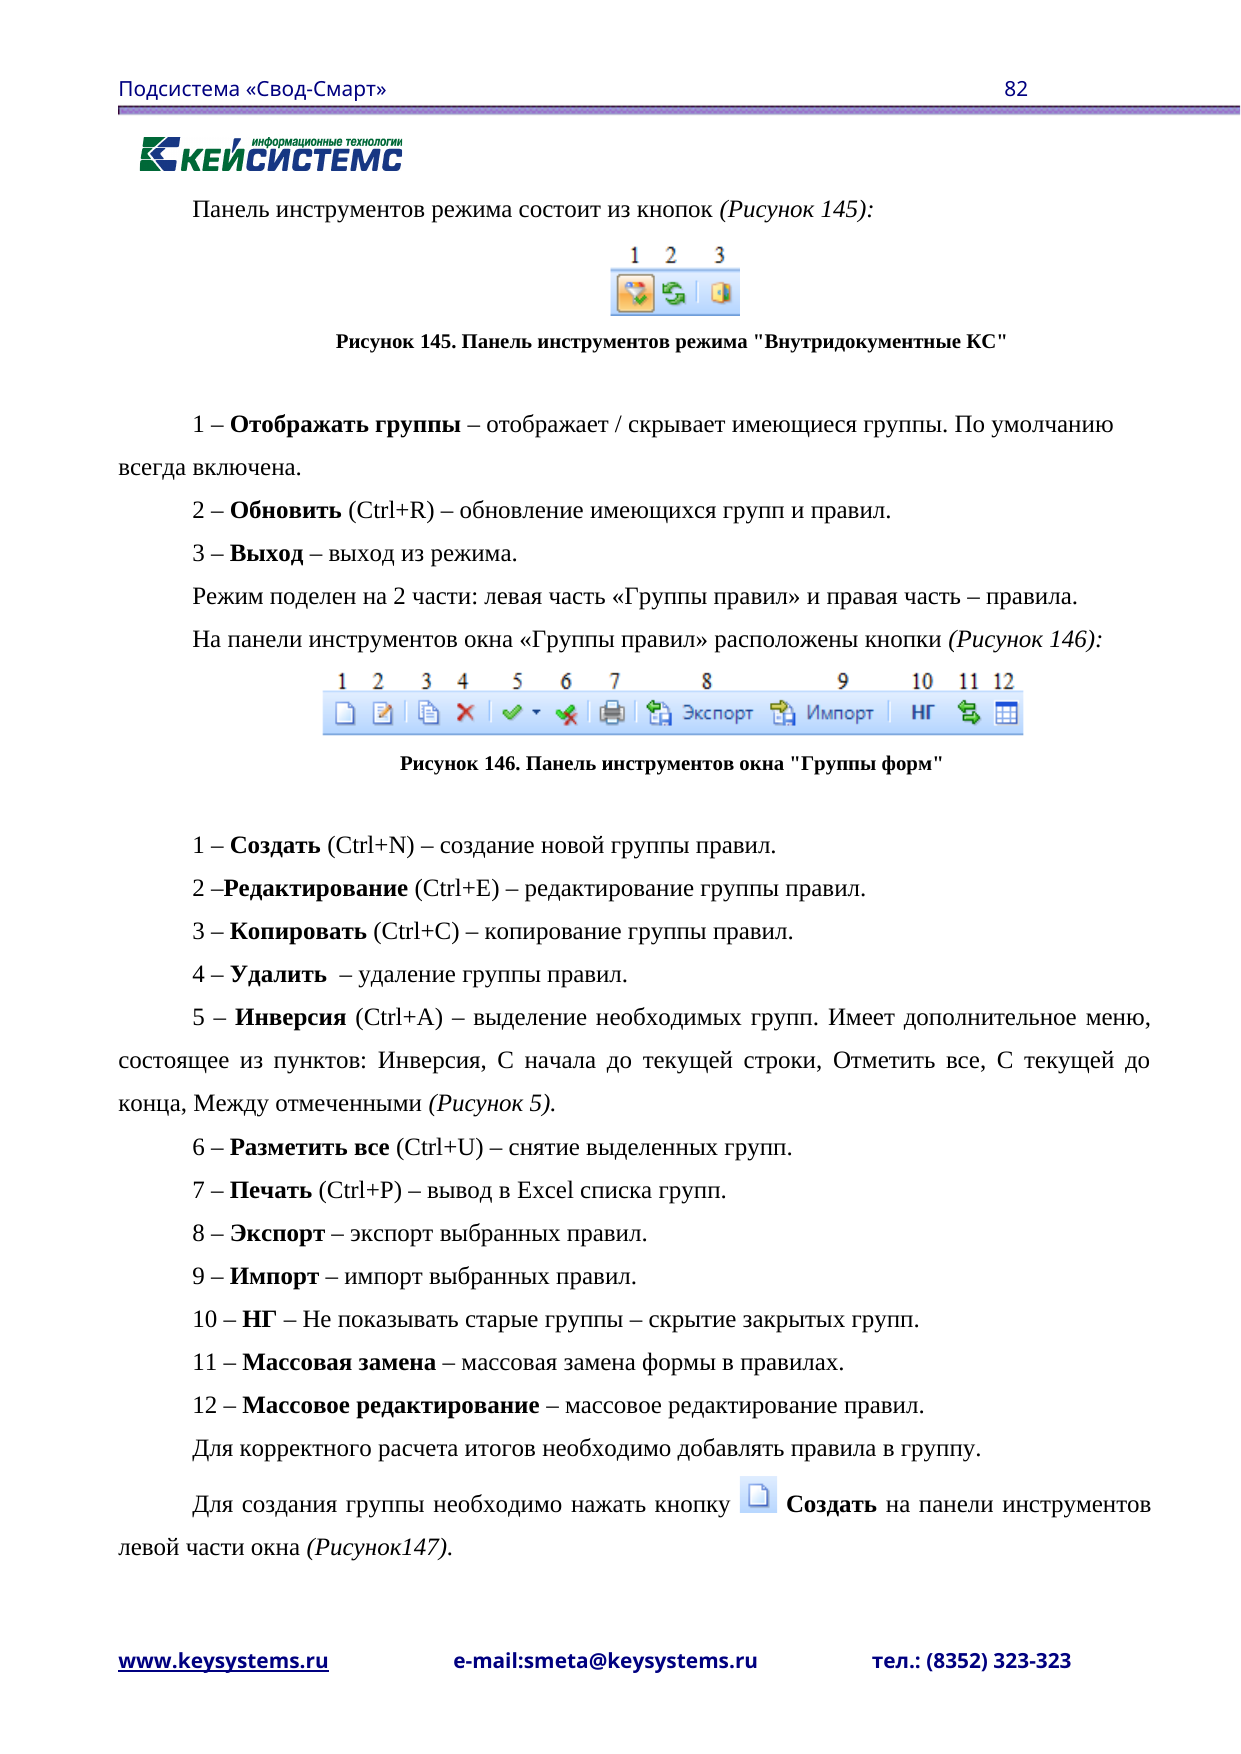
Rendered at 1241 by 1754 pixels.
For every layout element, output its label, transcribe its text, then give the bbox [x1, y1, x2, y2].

text 10 – НГ – Не показывать старые группы – скрытие закрытых групп. [118, 1304, 1152, 1333]
text 1 – Отображать группы – отображает / скрывает имеющиеся группы. По умолчанию всегда включена. [118, 409, 1152, 481]
text Режим поделен на 2 части: левая часть «Группы правил» и правая часть – правила. [118, 581, 1152, 610]
text Для создания группы необходимо нажать кнопку Создать на панели инструментов левой части окна (Рисунок147). [118, 1477, 1152, 1561]
text Панель инструментов режима состоит из кнопок (Рисунок 145): [118, 194, 1152, 223]
picture [739, 1476, 778, 1513]
picture [118, 102, 1241, 121]
text Рисунок 145. Панель инструментов режима "Внутридокументные КС" [118, 329, 1152, 353]
text 12 – Массовое редактирование – массовое редактирование правил. [118, 1390, 1152, 1419]
text 8 – Экспорт – экспорт выбранных правил. [118, 1218, 1152, 1247]
text Для корректного расчета итогов необходимо добавлять правила в группу. [118, 1433, 1152, 1462]
text Рисунок 146. Панель инструментов окна "Группы форм" [118, 751, 1152, 774]
picture [139, 137, 403, 171]
picture [603, 237, 740, 316]
text 2 – Обновить (Ctrl+R) – обновление имеющихся групп и правил. [118, 495, 1152, 524]
text 3 – Выход – выход из режима. [118, 538, 1152, 567]
text 1 – Создать (Ctrl+N) – создание новой группы правил. [118, 830, 1152, 858]
text 5 – Инверсия (Ctrl+A) – выделение необходимых групп. Имеет дополнительное меню, состоящее из пунктов: Инверсия, С начала до текущей строки, Отметить все, С текущей до конца, Между отмеченными (Рисунок 5). [118, 1002, 1152, 1117]
text 7 – Печать (Ctrl+P) – вывод в Excel списка групп. [118, 1175, 1152, 1203]
text 11 – Массовая замена – массовая замена формы в правилах. [118, 1347, 1152, 1376]
text 4 – Удалить – удаление группы правил. [118, 959, 1152, 988]
text На панели инструментов окна «Группы правил» расположены кнопки (Рисунок 146): [118, 624, 1152, 653]
text 9 – Импорт – импорт выбранных правил. [118, 1261, 1152, 1290]
text 2 –Редактирование (Ctrl+E) – редактирование группы правил. [118, 873, 1152, 902]
text 6 – Разметить все (Ctrl+U) – снятие выделенных групп. [118, 1132, 1152, 1160]
text 3 – Копировать (Ctrl+C) – копирование группы правил. [118, 916, 1152, 945]
picture [320, 667, 1024, 737]
